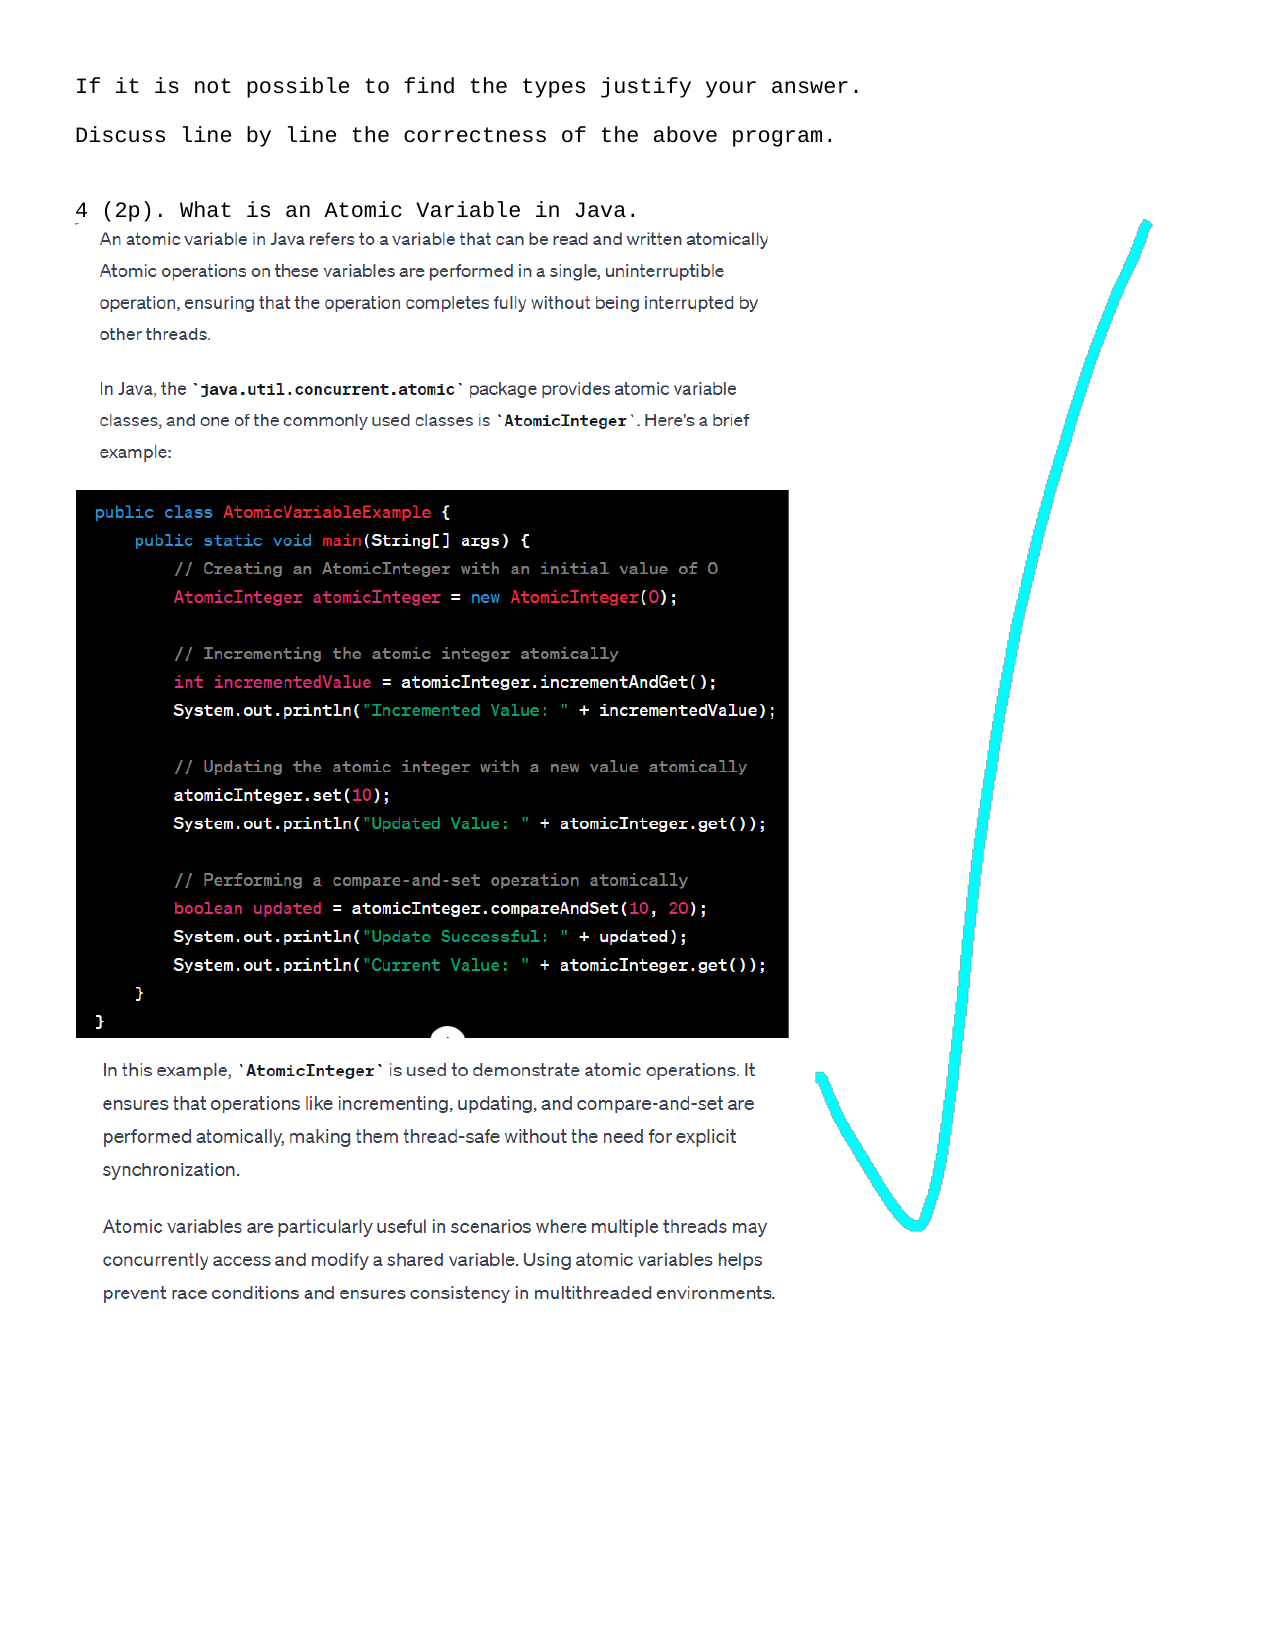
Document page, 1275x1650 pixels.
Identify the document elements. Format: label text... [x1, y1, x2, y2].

picture [75, 1056, 805, 1311]
text If it is not possible to find the types justify your answer. [75, 75, 1200, 100]
picture [75, 490, 789, 1038]
text 4 (2p). What is an Atomic Variable in Java. [75, 199, 1200, 224]
text Discuss line by line the correctness of the above program. [75, 124, 1200, 149]
picture [75, 223, 768, 472]
picture [813, 218, 1154, 1233]
